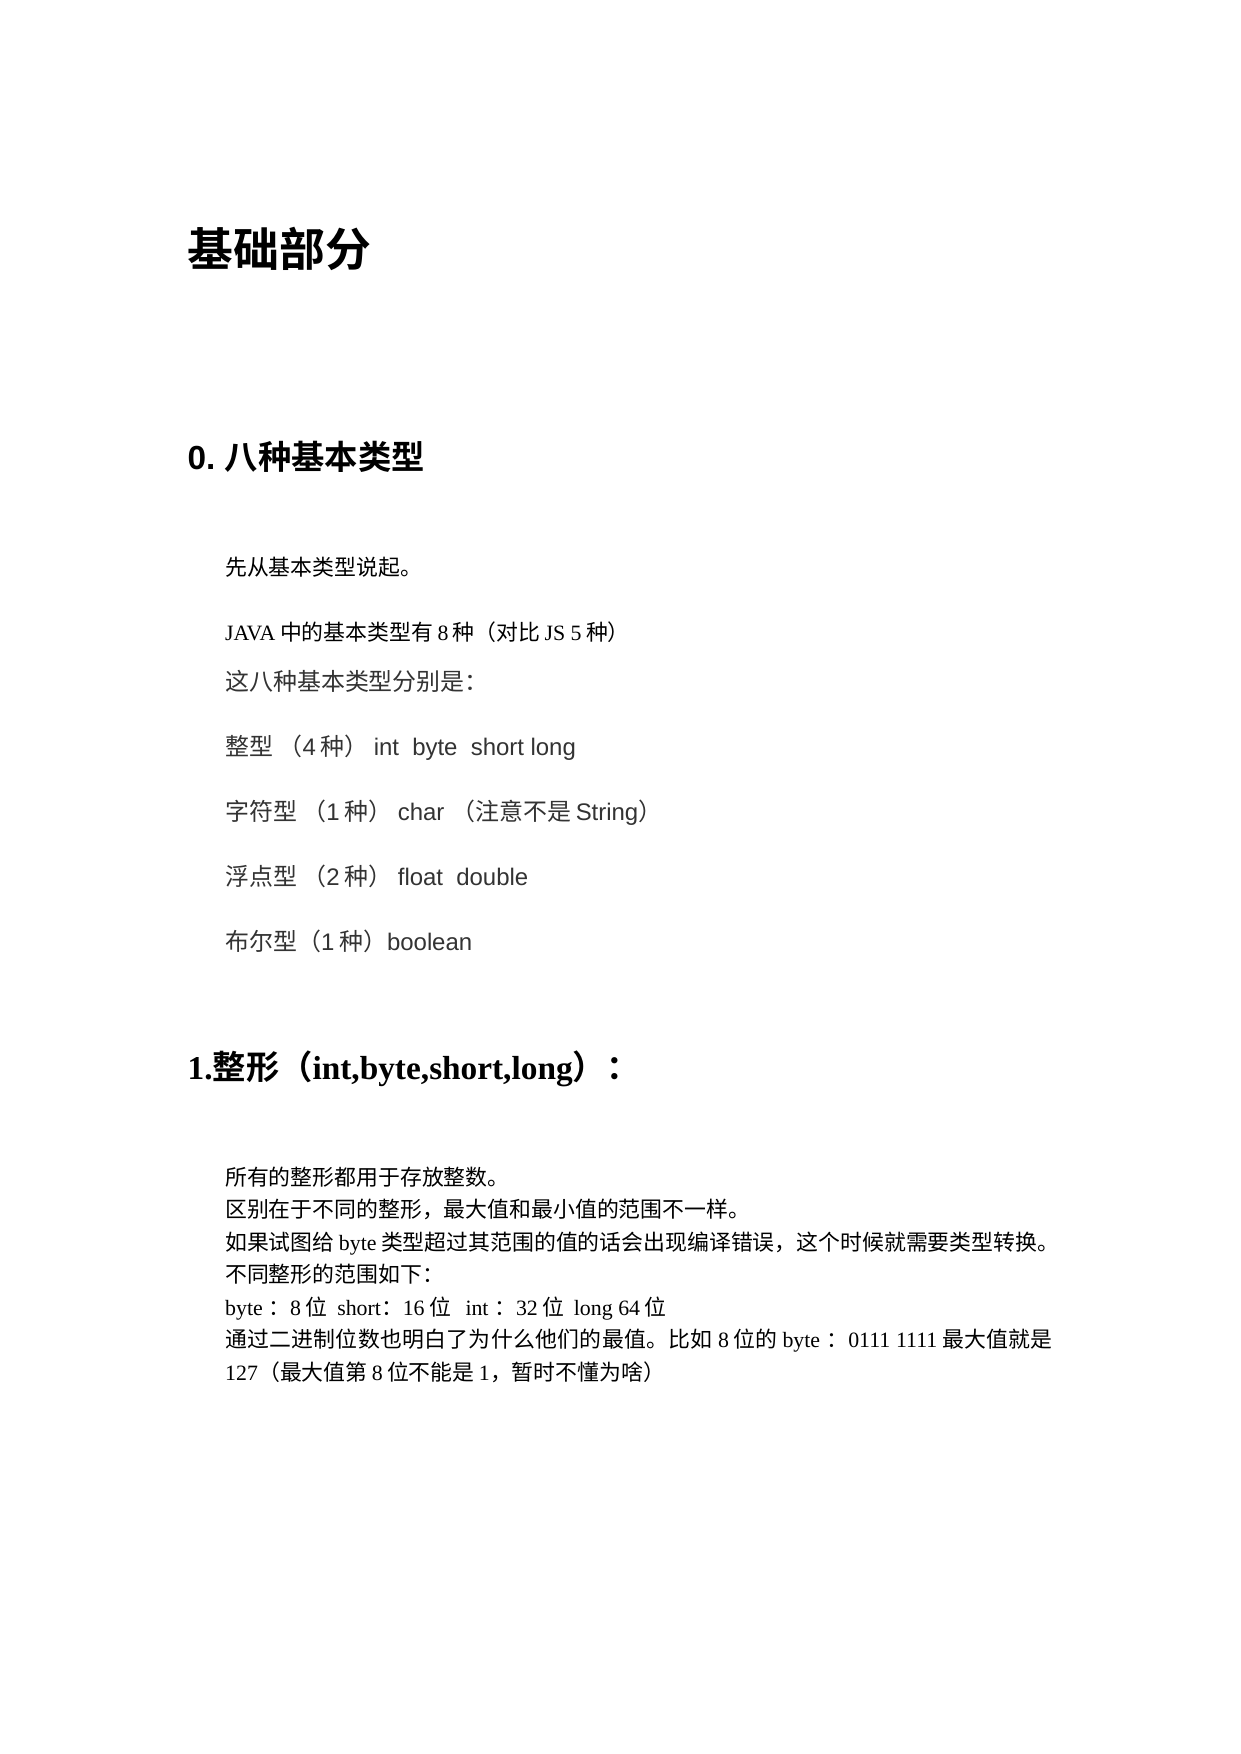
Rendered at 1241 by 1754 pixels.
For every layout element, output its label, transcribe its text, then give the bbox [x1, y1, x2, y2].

list 如果试图给byte类型超过其范围的值的话会出现编译错误，这个时候就需要类型转换。 [225, 1224, 1053, 1257]
list 布尔型（1种）boolean [225, 907, 1053, 972]
list 字符型 （1种） char （注意不是String） [225, 777, 1053, 842]
list 浮点型 （2种） float double [225, 842, 1053, 907]
list 整型 （4种） int byte short long [225, 712, 1053, 777]
subtitle 0. 八种基本类型 [187, 423, 1053, 488]
list 区别在于不同的整形，最大值和最小值的范围不一样。 [225, 1192, 1053, 1224]
list byte ：8位 short：16位 int ：32位 long 64位 [225, 1289, 1053, 1322]
subtitle 1.整形（int,byte,short,long）： [187, 1032, 1053, 1097]
list 先从基本类型说起。 [225, 550, 1053, 582]
list 通过二进制位数也明白了为什么他们的最值。比如8位的byte ：0111 1111最大值就是127（最大值第8位不能是1，暂时不懂为啥） [225, 1322, 1053, 1387]
list JAVA中的基本类型有8种（对比JS 5种） [225, 615, 1053, 647]
list 不同整形的范围如下： [225, 1257, 1053, 1289]
subtitle 基础部分 [187, 197, 1053, 295]
list 所有的整形都用于存放整数。 [225, 1159, 1053, 1192]
list 这八种基本类型分别是： [225, 647, 1053, 712]
